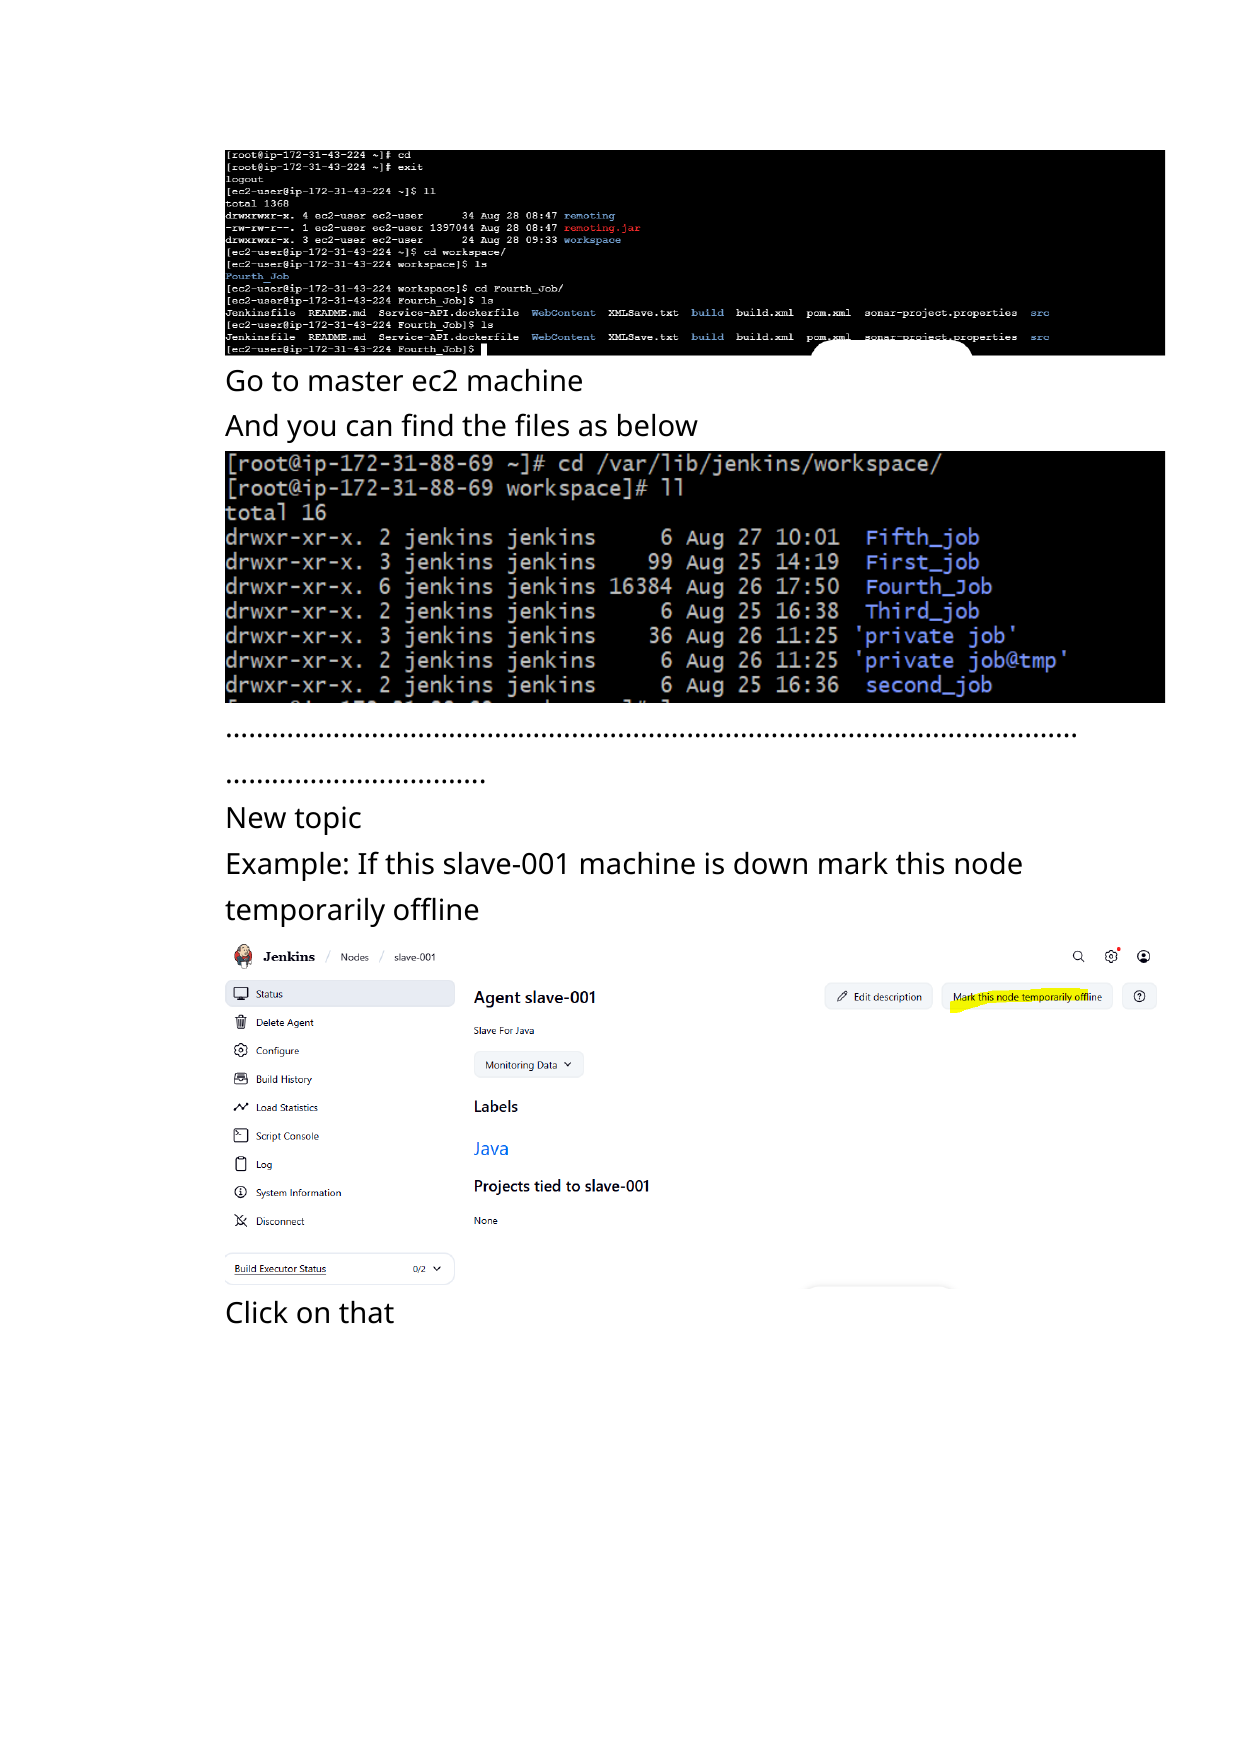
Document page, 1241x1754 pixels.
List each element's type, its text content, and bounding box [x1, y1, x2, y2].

list Example: If this slave-001 machine is down mark this node temporarily offline [225, 843, 1090, 929]
picture [225, 934, 1166, 1289]
list ………………………………………………………………………………………………………………………………. [225, 707, 1090, 792]
list Click on that [225, 1292, 1090, 1332]
picture [225, 451, 1166, 703]
list New topic [225, 798, 1090, 837]
list Go to master ec2 machine [225, 360, 1090, 399]
picture [225, 150, 1166, 356]
list And you can find the files as below [225, 405, 1090, 445]
